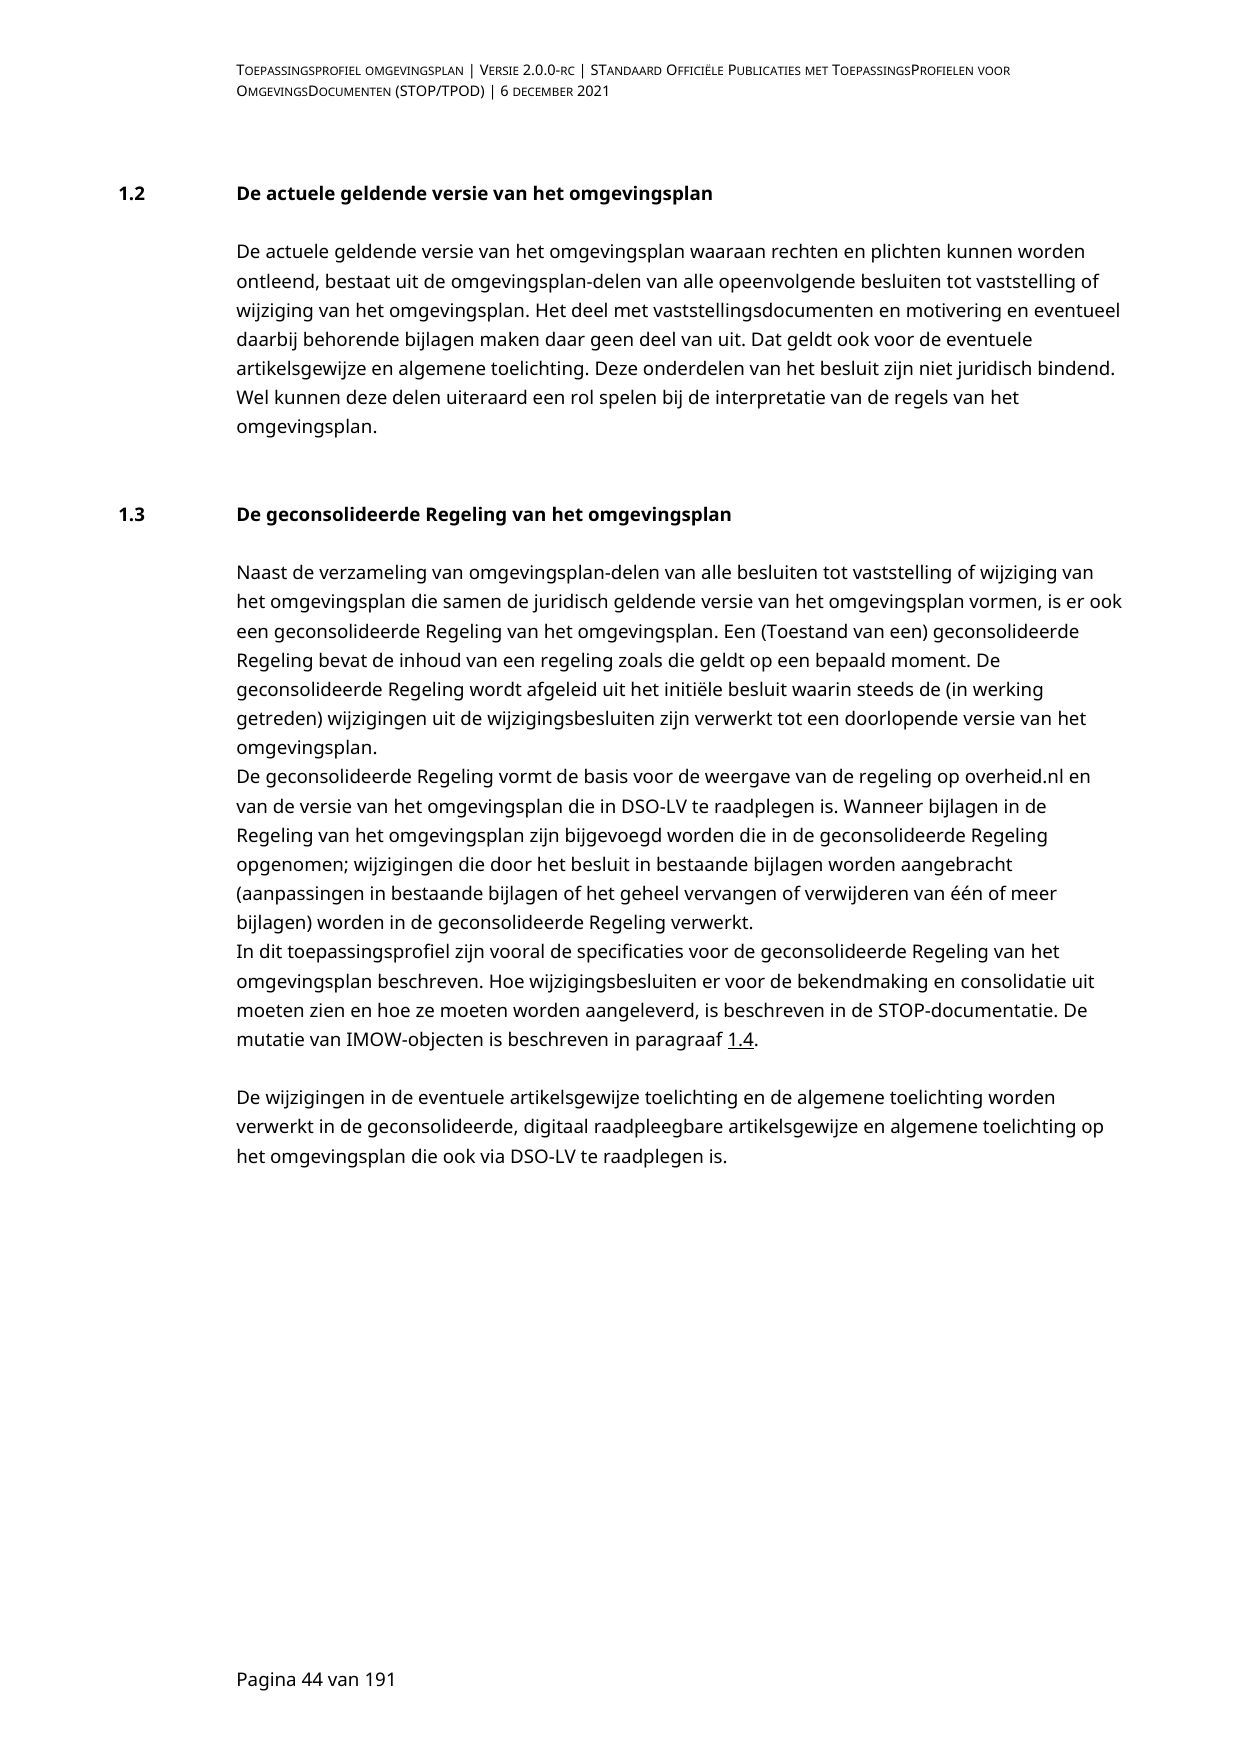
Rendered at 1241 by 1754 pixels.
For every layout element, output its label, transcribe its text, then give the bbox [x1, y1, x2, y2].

text De geconsolideerde Regeling vormt de basis voor de weergave van de regeling op overheid.nl en van de versie van het omgevingsplan die in DSO-LV te raadplegen is. Wanneer bijlagen in de Regeling van het omgevingsplan zijn bijgevoegd worden die in de geconsolideerde Regeling opgenomen; wijzigingen die door het besluit in bestaande bijlagen worden aangebracht (aanpassingen in bestaande bijlagen of het geheel vervangen of verwijderen van één of meer bijlagen) worden in de geconsolideerde Regeling verwerkt. [236, 761, 1122, 936]
subtitle De actuele geldende versie van het omgevingsplan [118, 177, 1122, 206]
text De wijzigingen in de eventuele artikelsgewijze toelichting en de algemene toelichting worden verwerkt in de geconsolideerde, digitaal raadpleegbare artikelsgewijze en algemene toelichting op het omgevingsplan die ook via DSO-LV te raadplegen is. [236, 1081, 1122, 1169]
text Naast de verzameling van omgevingsplan-delen van alle besluiten tot vaststelling of wijziging van het omgevingsplan die samen de juridisch geldende versie van het omgevingsplan vormen, is er ook een geconsolideerde Regeling van het omgevingsplan. Een (Toestand van een) geconsolideerde Regeling bevat de inhoud van een regeling zoals die geldt op een bepaald moment. De geconsolideerde Regeling wordt afgeleid uit het initiële besluit waarin steeds de (in werking getreden) wijzigingen uit de wijzigingsbesluiten zijn verwerkt tot een doorlopende versie van het omgevingsplan. [236, 556, 1122, 761]
text De actuele geldende versie van het omgevingsplan waaraan rechten en plichten kunnen worden ontleend, bestaat uit de omgevingsplan-delen van alle opeenvolgende besluiten tot vaststelling of wijziging van het omgevingsplan. Het deel met vaststellingsdocumenten en motivering en eventueel daarbij behorende bijlagen maken daar geen deel van uit. Dat geldt ook voor de eventuele artikelsgewijze en algemene toelichting. Deze onderdelen van het besluit zijn niet juridisch bindend. Wel kunnen deze delen uiteraard een rol spelen bij de interpretatie van de regels van het omgevingsplan. [236, 236, 1122, 440]
subtitle De geconsolideerde Regeling van het omgevingsplan [118, 498, 1122, 527]
text In dit toepassingsprofiel zijn vooral de specificaties voor de geconsolideerde Regeling van het omgevingsplan beschreven. Hoe wijzigingsbesluiten er voor de bekendmaking en consolidatie uit moeten zien en hoe ze moeten worden aangeleverd, is beschreven in de STOP-documentatie. De mutatie van IMOW-objecten is beschreven in paragraaf 7.4. [236, 936, 1122, 1052]
